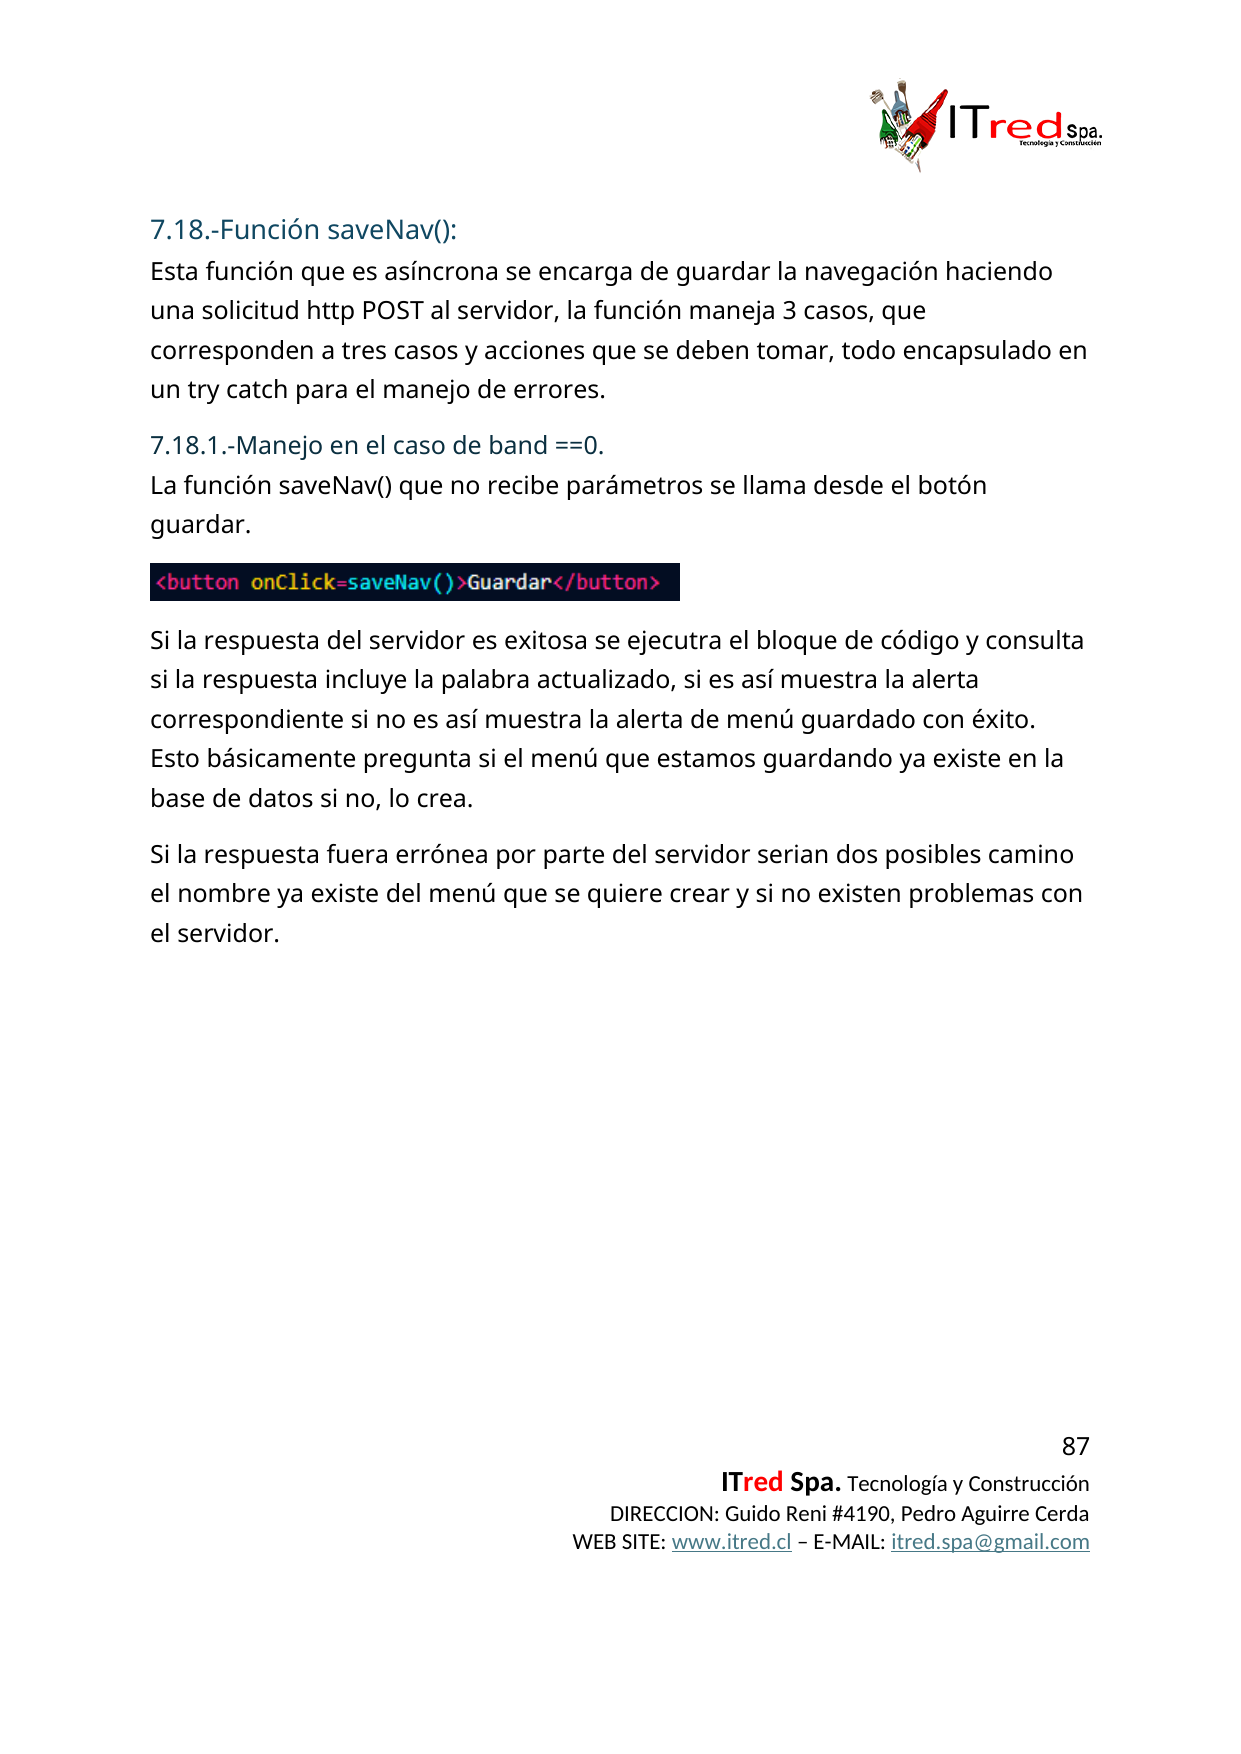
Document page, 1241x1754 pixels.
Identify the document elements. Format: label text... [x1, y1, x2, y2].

subtitle 7.18.1.-Manejo en el caso de band ==0. [150, 428, 1090, 462]
text La función saveNav() que no recibe parámetros se llama desde el botón guardar. [150, 467, 1090, 541]
text Esta función que es asíncrona se encarga de guardar la navegación haciendo una solicitud http POST al servidor, la función maneja 3 casos, que corresponden a tres casos y acciones que se deben tomar, todo encapsulado en un try catch para el manejo de errores. [150, 253, 1090, 406]
subtitle 7.18.-Función saveNav(): [150, 211, 1090, 247]
text Si la respuesta del servidor es exitosa se ejecutra el bloque de código y consulta si la respuesta incluye la palabra actualizado, si es así muestra la alerta correspondiente si no es así muestra la alerta de menú guardado con éxito. Esto básicamente pregunta si el menú que estamos guardando ya existe en la base de datos si no, lo crea. [150, 623, 1090, 814]
picture [150, 563, 680, 601]
text Si la respuesta fuera errónea por parte del servidor serian dos posibles camino el nombre ya existe del menú que se quiere crear y si no existen problemas con el servidor. [150, 837, 1090, 950]
picture [868, 77, 1102, 174]
